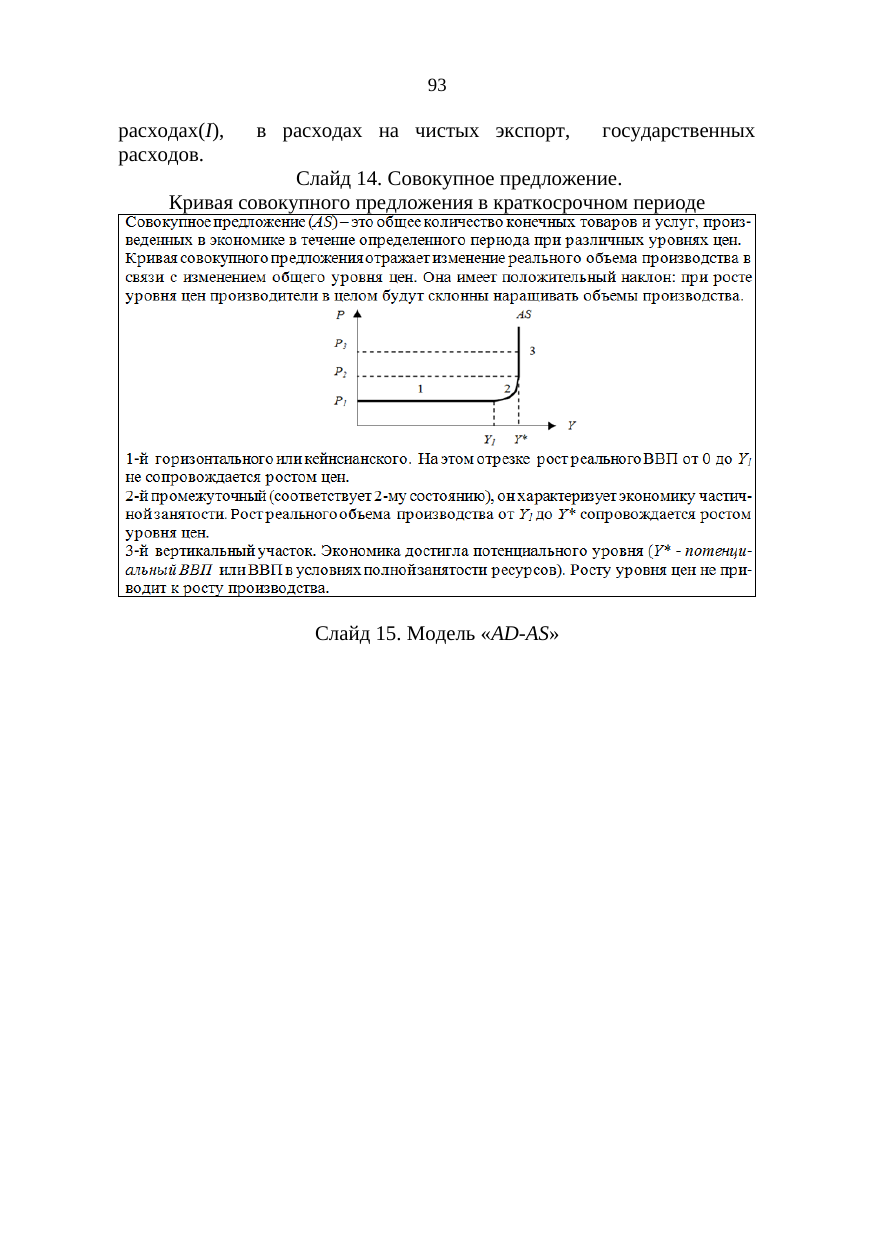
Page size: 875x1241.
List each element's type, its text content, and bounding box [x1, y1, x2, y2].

text Слайд 15. Модель «AD-AS» [118, 621, 756, 645]
picture [119, 215, 755, 596]
text Слайд 14. Совокупное предложение. [118, 166, 756, 190]
text Кривая совокупного предложения в краткосрочном периоде [118, 190, 756, 214]
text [118, 118, 756, 166]
